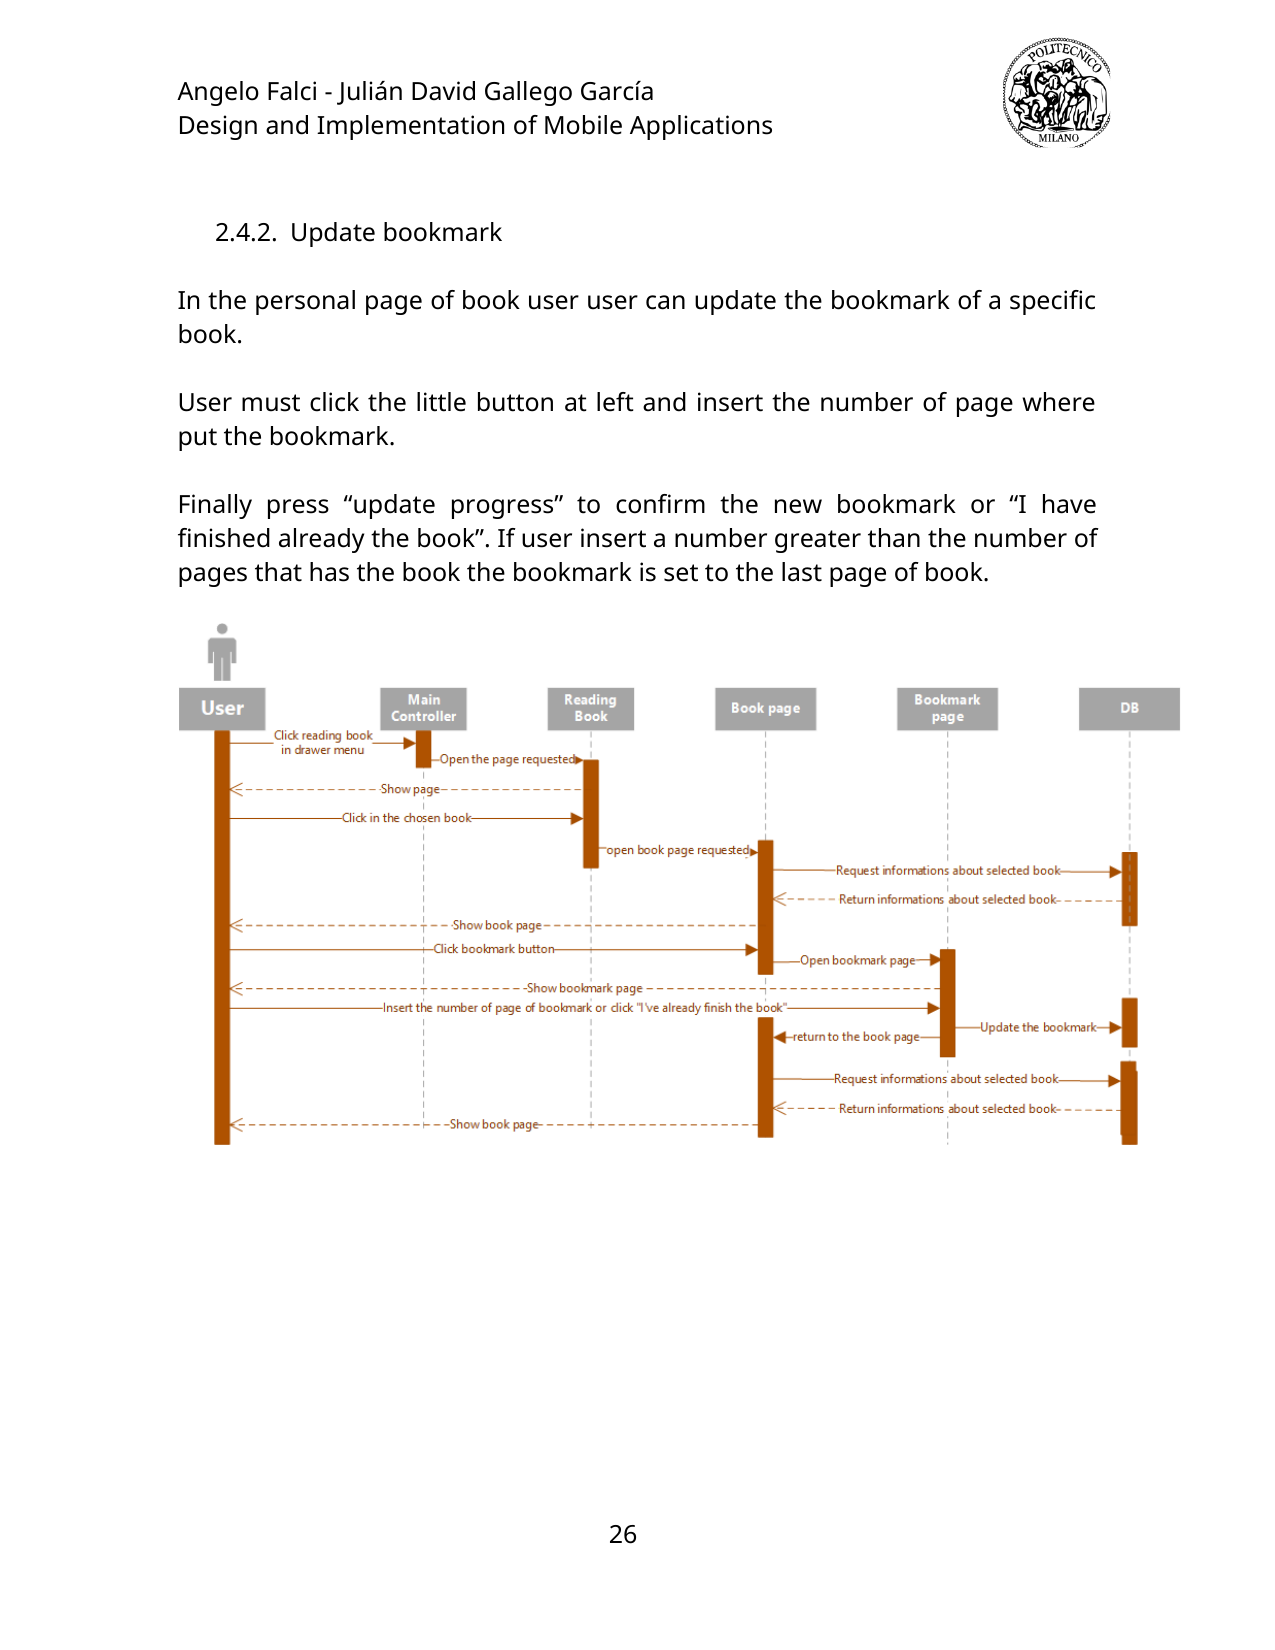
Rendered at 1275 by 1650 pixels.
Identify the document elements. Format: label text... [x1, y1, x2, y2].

picture [177, 622, 1182, 1145]
text In the personal page of book user user can update the bookmark of a specific book. [177, 282, 1098, 350]
subtitle Update bookmark [215, 214, 1098, 248]
text User must click the little button at left and insert the number of page where put the bookmark. [177, 384, 1098, 453]
text Finally press “update progress” to confirm the new bookmark or “I have finished already the book”. If user insert a number greater than the number of pages that has the book the bookmark is set to the last page of book. [177, 453, 1098, 589]
picture [1001, 37, 1110, 146]
